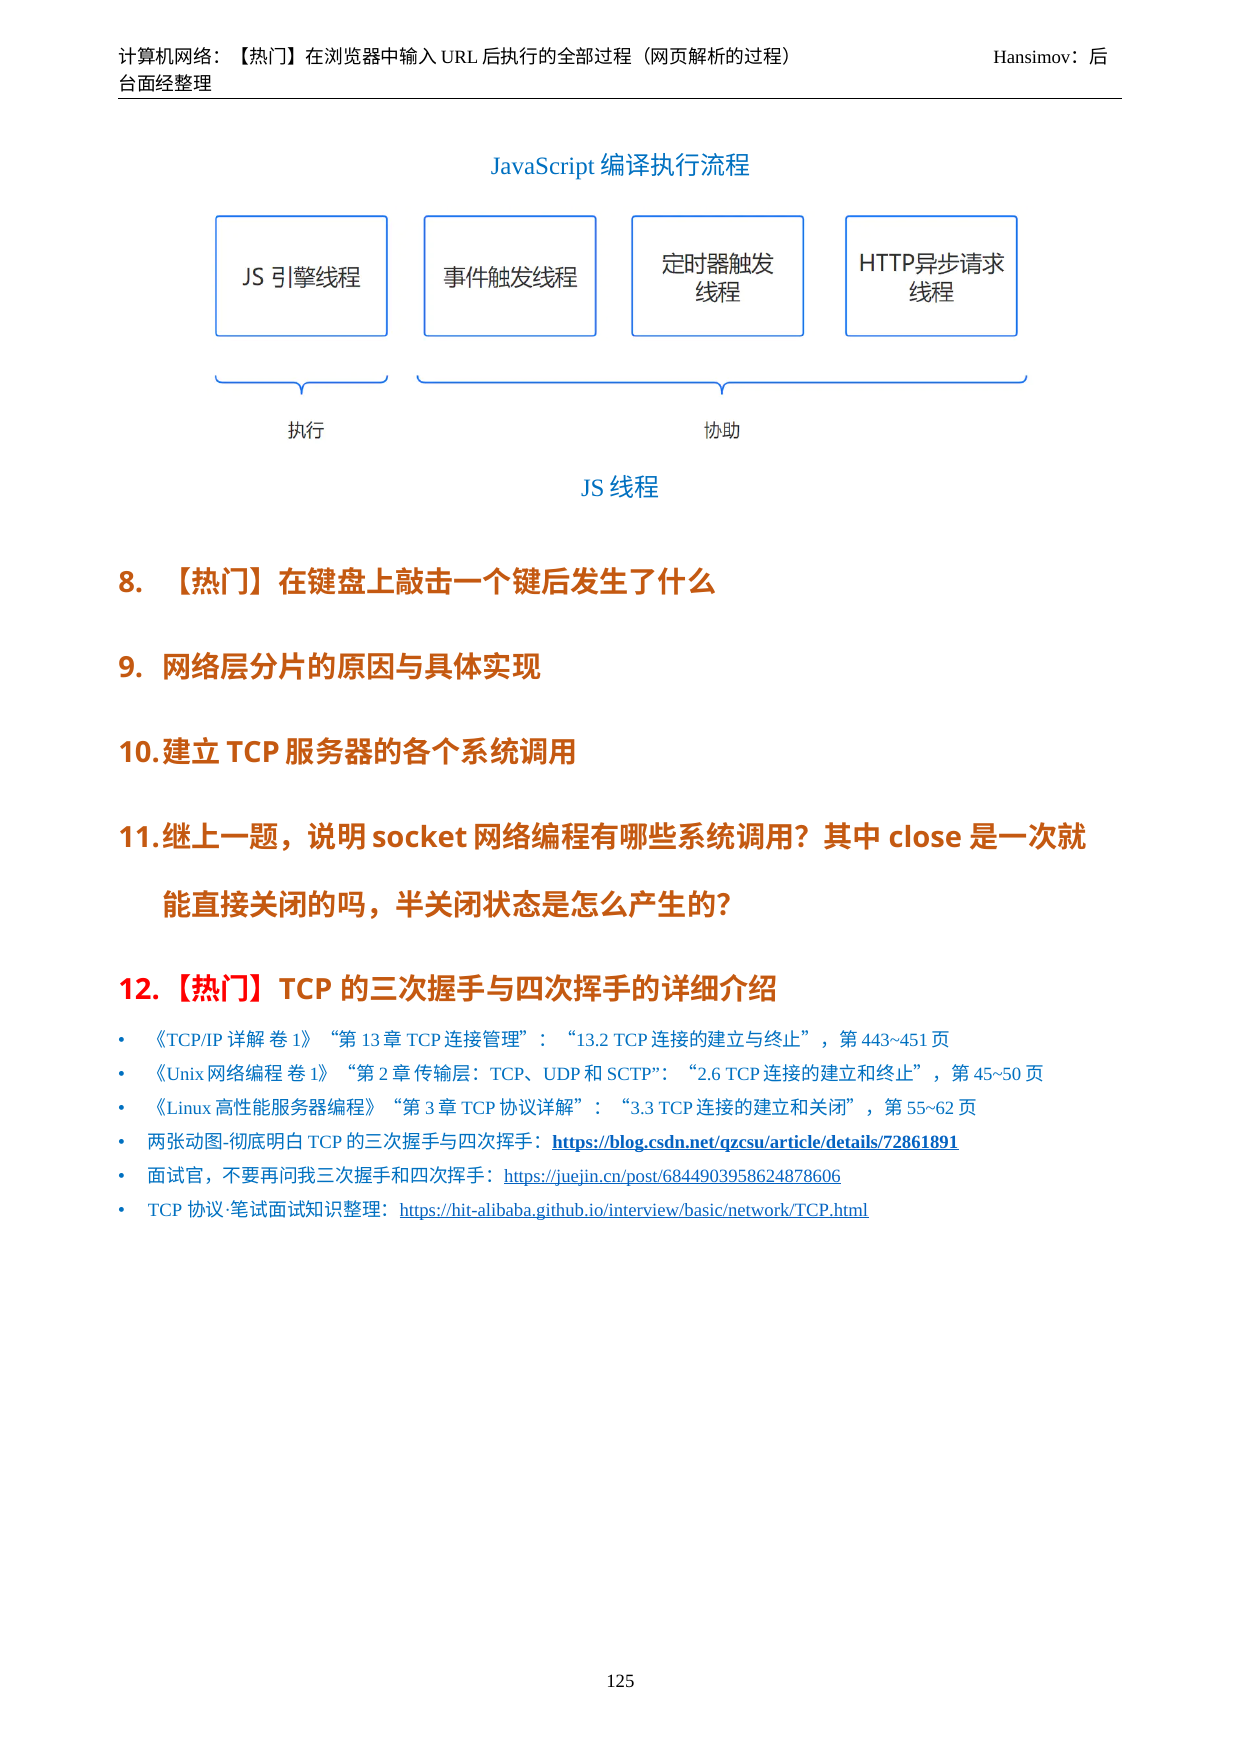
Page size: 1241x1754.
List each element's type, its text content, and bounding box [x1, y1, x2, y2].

text 两张动图-彻底明白TCP的三次握手与四次挥手：https://blog.csdn.net/qzcsu/article/details/72861891 [118, 1123, 1122, 1157]
picture [206, 206, 1034, 444]
text 《TCP/IP 详解 卷1》“第13章 TCP连接管理”：“13.2 TCP连接的建立与终止”，第443~451页 [118, 1021, 1122, 1055]
text JS线程 [118, 452, 1122, 520]
text JavaScript编译执行流程 [118, 130, 1122, 198]
text 《Linux高性能服务器编程》“第3章 TCP协议详解”：“3.3 TCP连接的建立和关闭”，第55~62页 [118, 1089, 1122, 1123]
subtitle 【热门】在键盘上敲击一个键后发生了什么 [118, 546, 1122, 614]
text TCP 协议·笔试面试知识整理：https://hit-alibaba.github.io/interview/basic/network/TCP.html [118, 1191, 1122, 1225]
subtitle 建立TCP服务器的各个系统调用 [118, 716, 1097, 783]
subtitle 网络层分片的原因与具体实现 [118, 631, 1097, 698]
subtitle 【热门】TCP 的三次握手与四次挥手的详细介绍 [118, 953, 1097, 1021]
text 面试官，不要再问我三次握手和四次挥手：https://juejin.cn/post/6844903958624878606 [118, 1157, 1122, 1191]
subtitle 继上一题，说明socket网络编程有哪些系统调用？其中 close 是一次就能直接关闭的吗，半关闭状态是怎么产生的？ [118, 800, 1097, 936]
text 《Unix网络编程 卷1》“第2章 传输层：TCP、UDP和SCTP”：“2.6 TCP连接的建立和终止”，第45~50页 [118, 1055, 1122, 1089]
